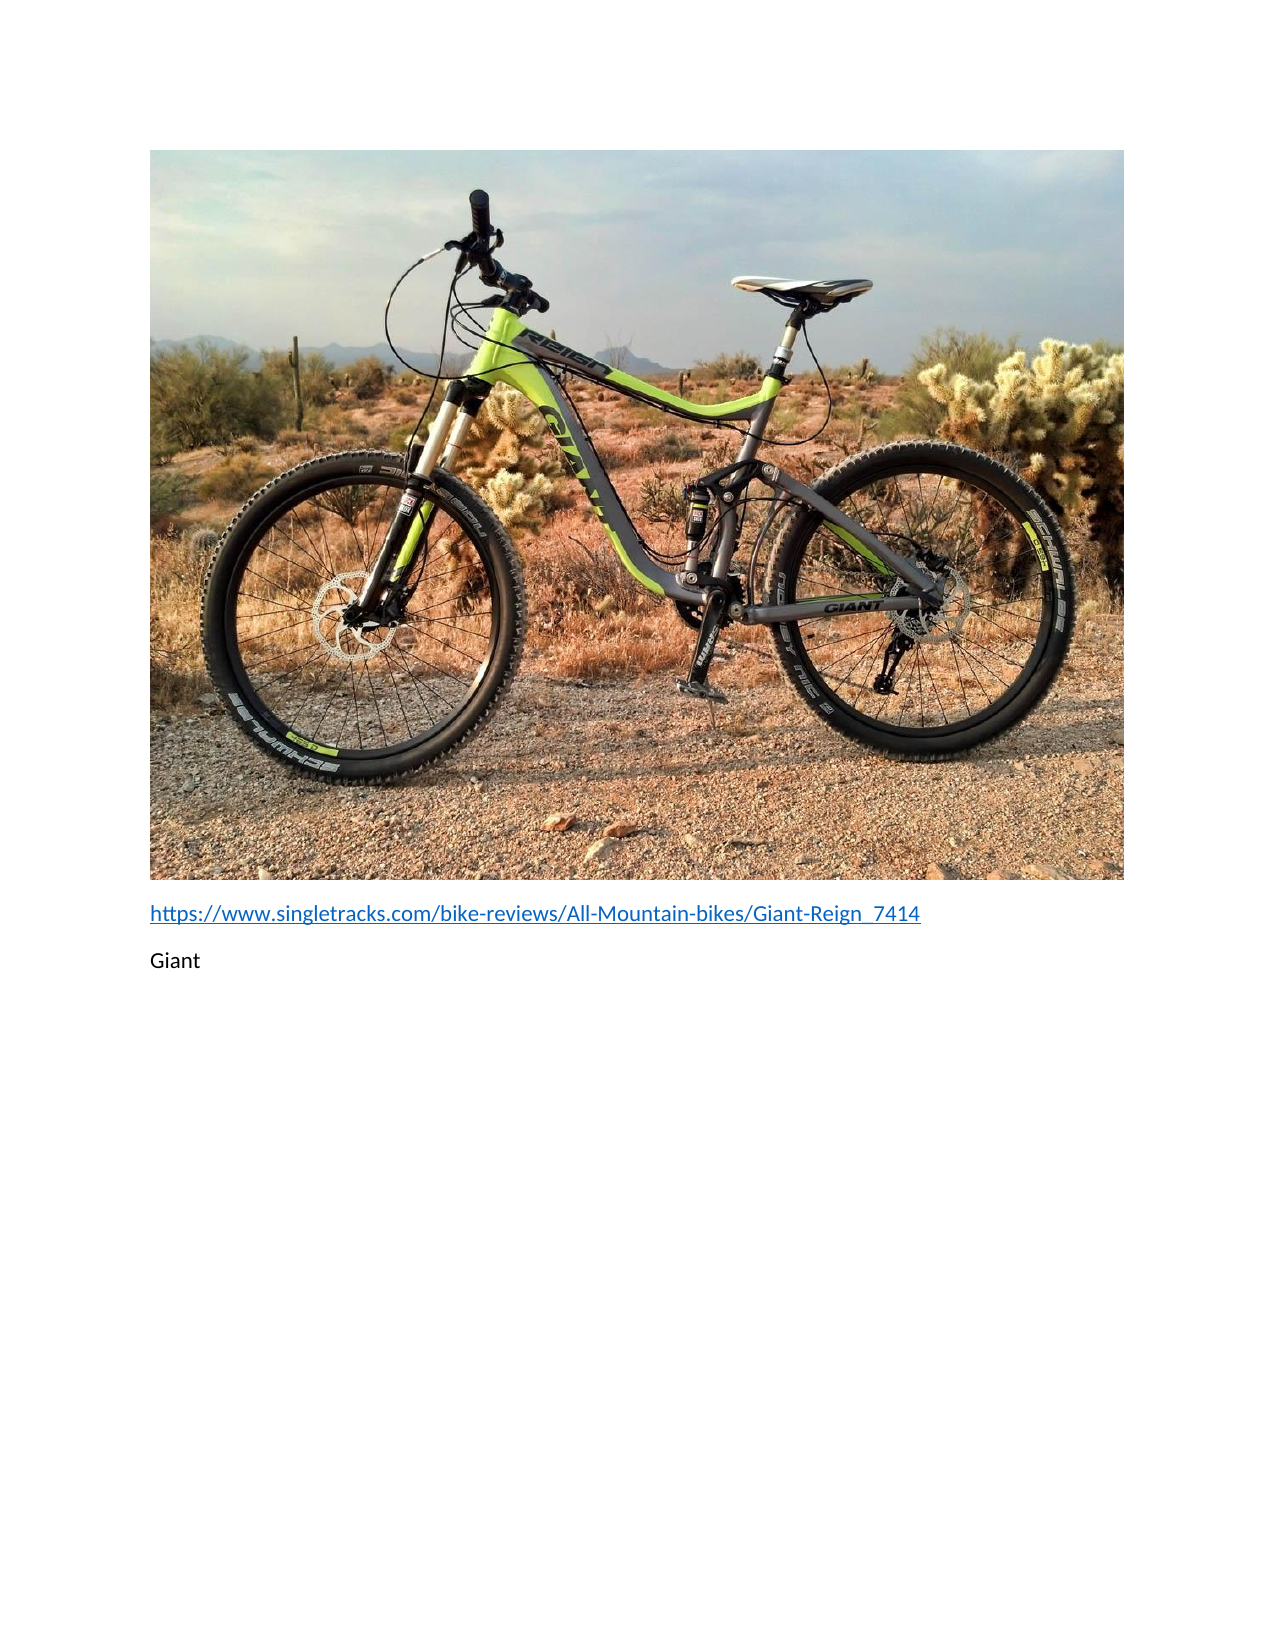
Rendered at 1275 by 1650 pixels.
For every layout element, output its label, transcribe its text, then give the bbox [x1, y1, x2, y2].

picture [150, 150, 1124, 880]
text Giant [150, 946, 1125, 974]
text https://www.singletracks.com/bike-reviews/All-Mountain-bikes/Giant-Reign_7414 [150, 899, 1125, 927]
